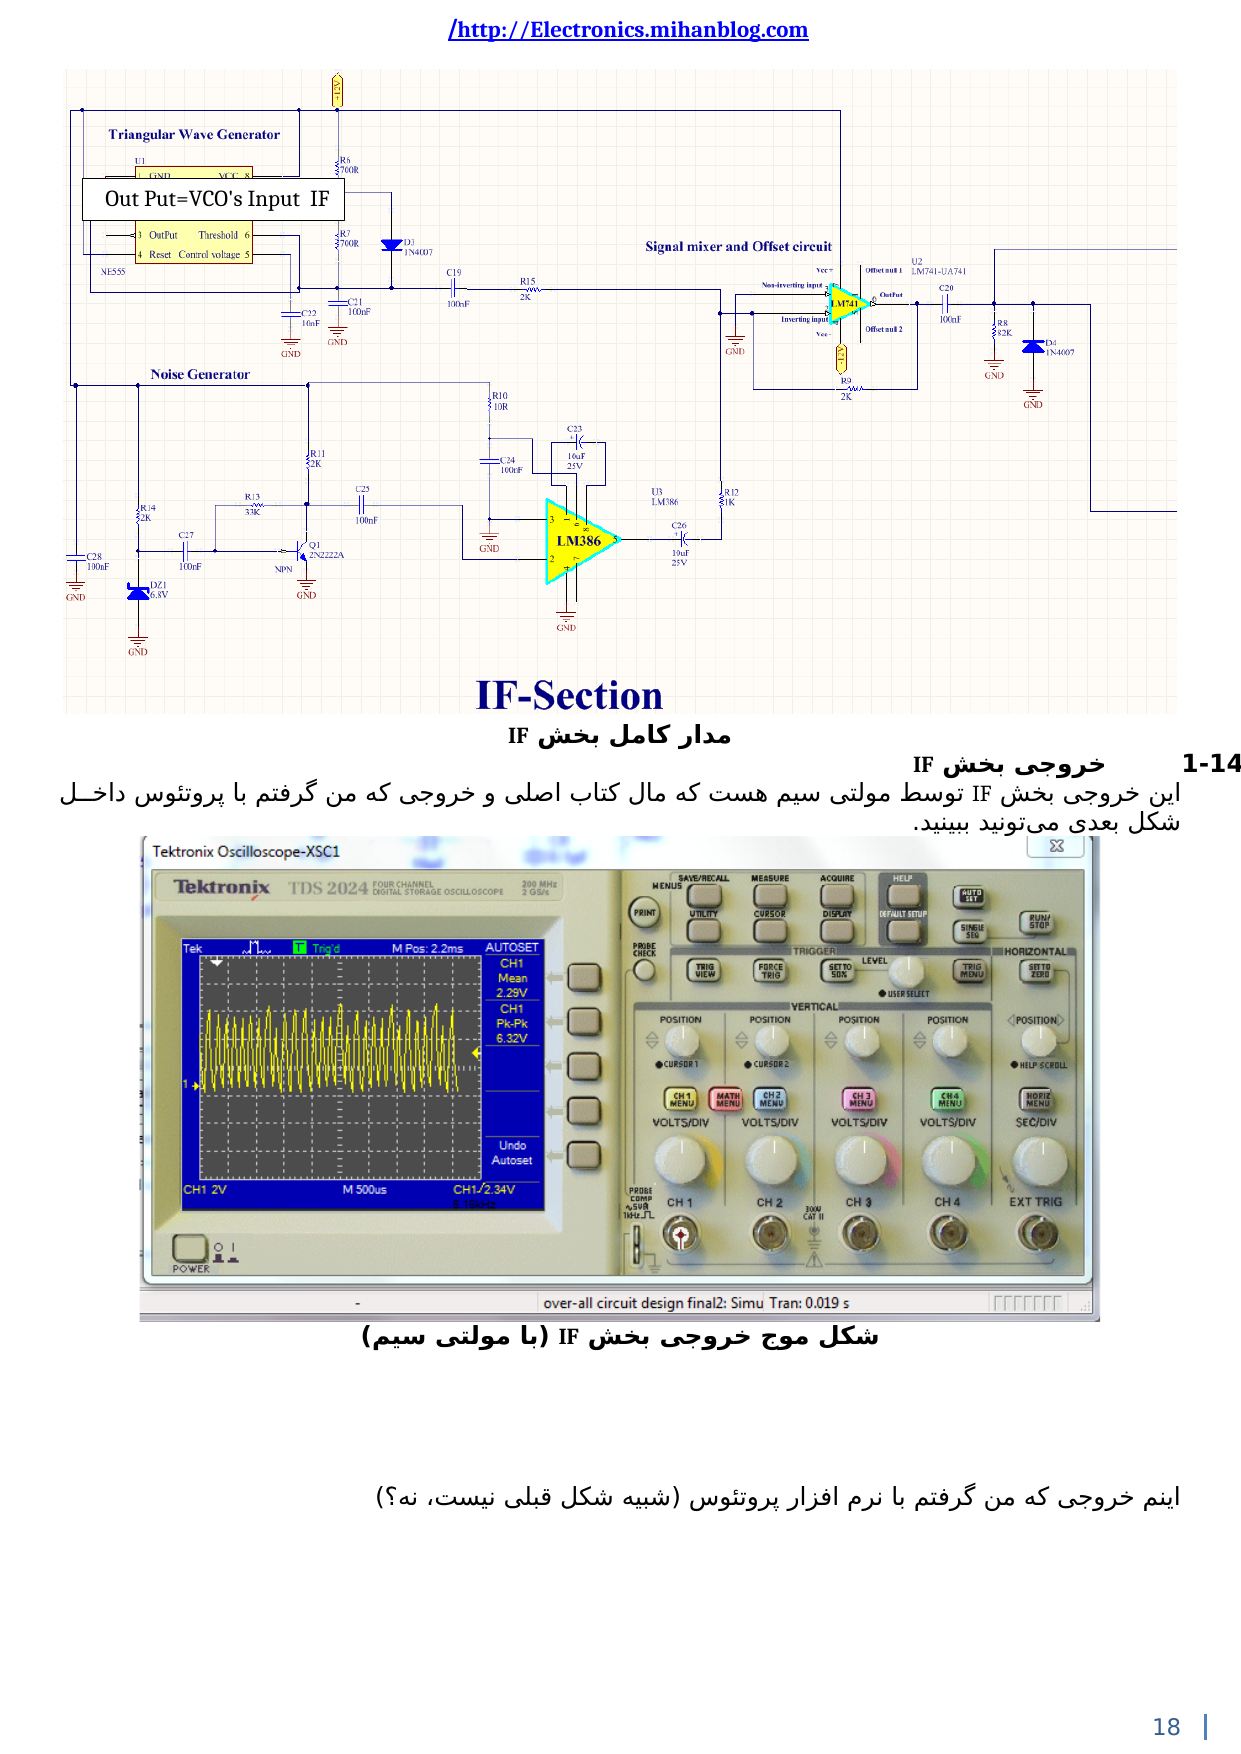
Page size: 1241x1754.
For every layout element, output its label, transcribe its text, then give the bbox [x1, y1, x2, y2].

text مدار کامل بخش IF [59, 720, 1181, 749]
subtitle خروجی بخش IF [59, 749, 1181, 778]
picture [62, 69, 1178, 714]
text این خروجی بخش IF توسط مولتی سیم هست که مال کتاب اصلی و خروجی که من گرفتم با پروتئوس داخل شکل بعدی می‌تونید ببینید. [59, 778, 1181, 836]
text شکل موج خروجی بخش IF (با مولتی سیم) [59, 1321, 1181, 1350]
text اینم خروجی که من گرفتم با نرم افزار پروتئوس (شبیه شکل قبلی نیست، نه؟) [59, 1482, 1181, 1511]
